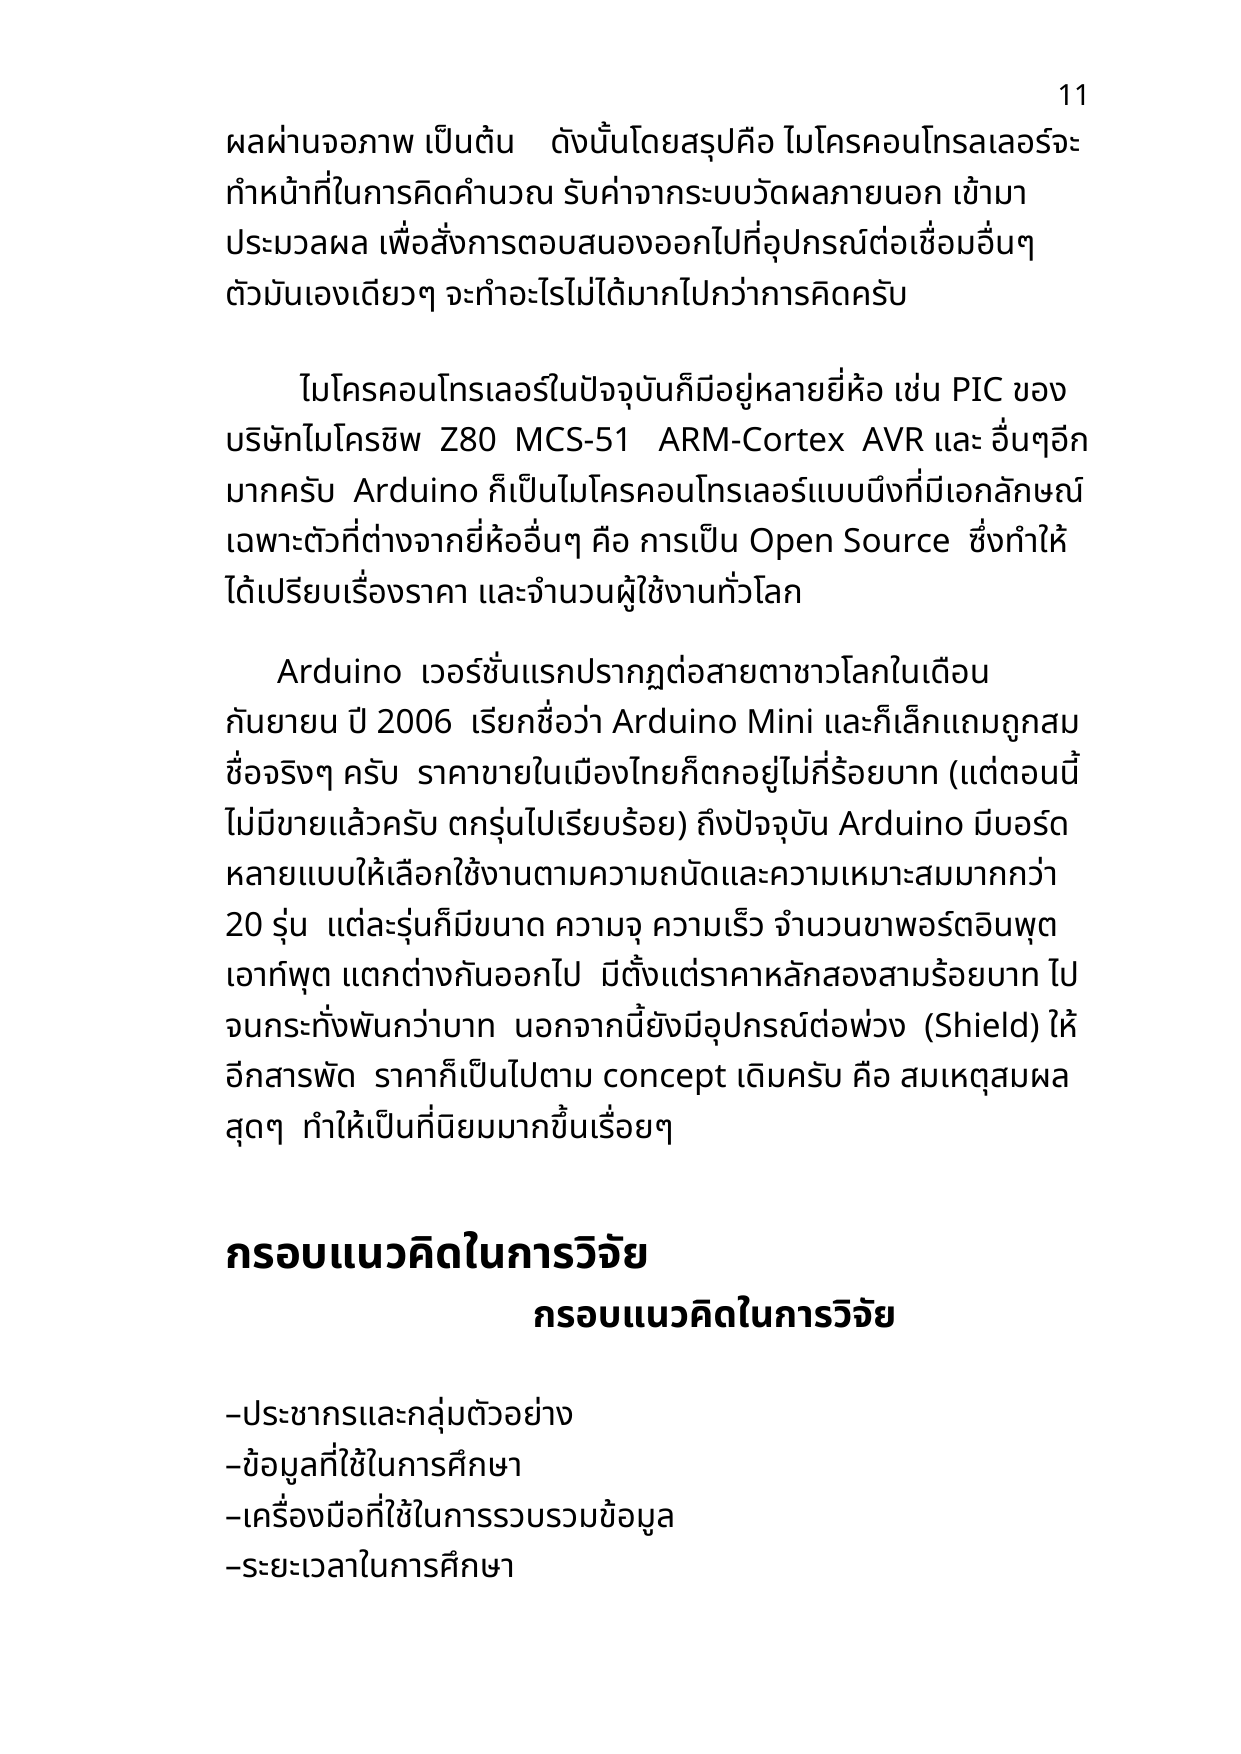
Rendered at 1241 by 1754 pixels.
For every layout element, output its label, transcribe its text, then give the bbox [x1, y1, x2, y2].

text –ระยะเวลาในการศึกษา [225, 1542, 1090, 1593]
text กรอบแนวคิดในการวิจัย [225, 1288, 1090, 1345]
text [225, 118, 1090, 618]
text –เครื่องมือที่ใช้ในการรวบรวมข้อมูล [225, 1491, 1090, 1542]
text Arduino เวอร์ชั่นแรกปรากฏต่อสายตาชาวโลกในเดือนกันยายน ปี 2006 เรียกชื่อว่า Arduino Mini และก็เล็กแถมถูกสมชื่อจริงๆ ครับ ราคาขายในเมืองไทยก็ตกอยู่ไม่กี่ร้อยบาท (แต่ตอนนี้ไม่มีขายแล้วครับ ตกรุ่นไปเรียบร้อย) ถึงปัจจุบัน Arduino มีบอร์ดหลายแบบให้เลือกใช้งานตามความถนัดและความเหมาะสมมากกว่า 20 รุ่น แต่ละรุ่นก็มีขนาด ความจุ ความเร็ว จำนวนขาพอร์ตอินพุต เอาท์พุต แตกต่างกันออกไป มีตั้งแต่ราคาหลักสองสามร้อยบาท ไปจนกระทั่งพันกว่าบาท นอกจากนี้ยังมีอุปกรณ์ต่อพ่วง (Shield) ให้อีกสารพัด ราคาก็เป็นไปตาม concept เดิมครับ คือ สมเหตุสมผลสุดๆ ทำให้เป็นที่นิยมมากขึ้นเรื่อยๆ [225, 647, 1090, 1153]
text –ประชากรและกลุ่มตัวอย่าง [225, 1390, 1090, 1441]
text –ข้อมูลที่ใช้ในการศึกษา [225, 1441, 1090, 1491]
text กรอบแนวคิดในการวิจัย [225, 1222, 1090, 1288]
